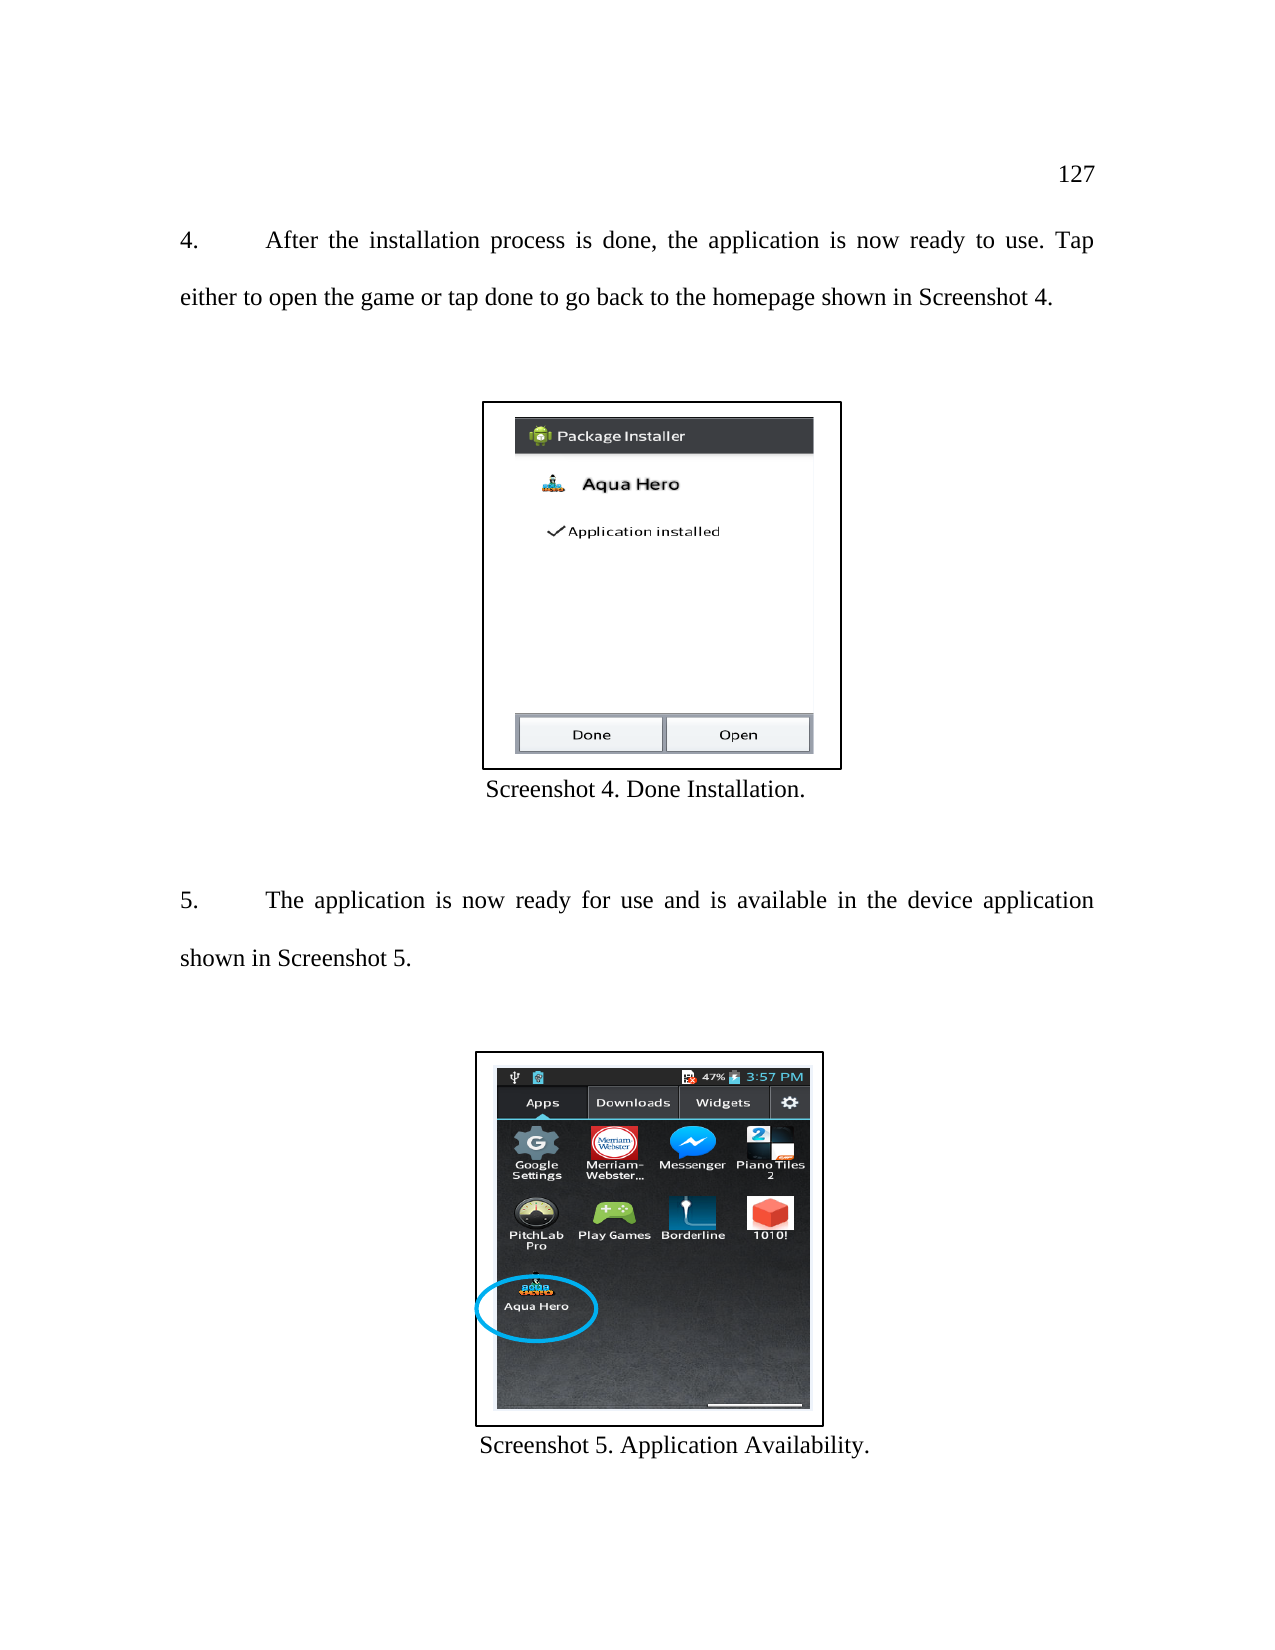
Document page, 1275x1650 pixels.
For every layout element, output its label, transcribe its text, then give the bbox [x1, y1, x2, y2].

text 4. After the installation process is done, the application is now ready to use. Tap either to open the game or tap done to go back to the homepage shown in Screenshot 4. [180, 225, 1095, 311]
picture [515, 417, 814, 754]
picture [493, 1065, 813, 1411]
picture [493, 1279, 593, 1338]
text 5. The application is now ready for use and is available in the device application shown in Screenshot 5. [180, 885, 1095, 972]
